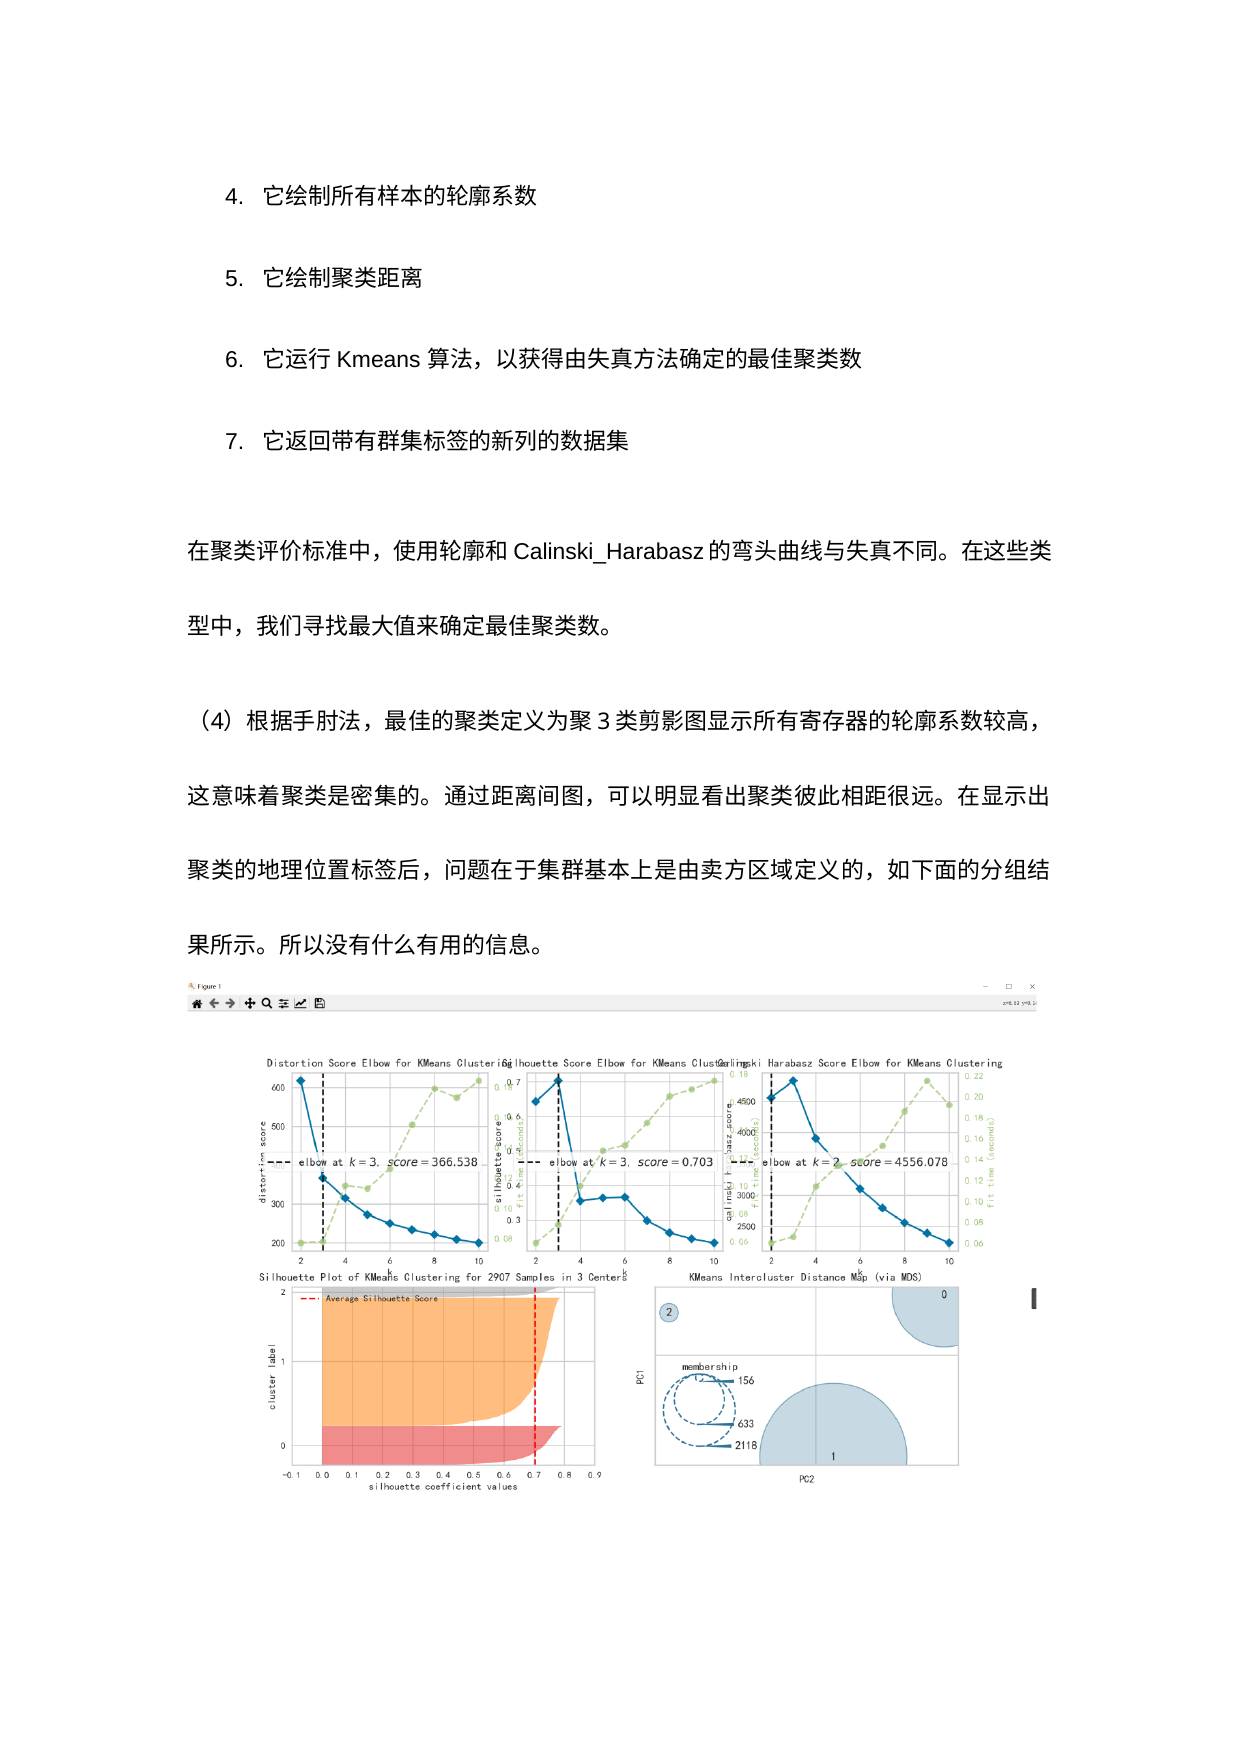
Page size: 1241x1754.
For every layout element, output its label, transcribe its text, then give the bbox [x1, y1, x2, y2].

picture [187, 981, 1037, 1495]
list 它运行 Kmeans 算法，以获得由失真方法确定的最佳聚类数 [225, 325, 1053, 390]
list 它返回带有群集标签的新列的数据集 [225, 407, 1053, 472]
text 在聚类评价标准中，使用轮廓和Calinski_Harabasz的弯头曲线与失真不同。在这些类型中，我们寻找最大值来确定最佳聚类数。 [187, 517, 1053, 657]
list 它绘制聚类距离 [225, 243, 1053, 308]
list 它绘制所有样本的轮廓系数 [225, 162, 1053, 227]
text （4）根据手肘法，最佳的聚类定义为聚3类剪影图显示所有寄存器的轮廓系数较高，这意味着聚类是密集的。通过距离间图，可以明显看出聚类彼此相距很远。在显示出聚类的地理位置标签后，问题在于集群基本上是由卖方区域定义的，如下面的分组结果所示。所以没有什么有用的信息。 [187, 687, 1053, 976]
